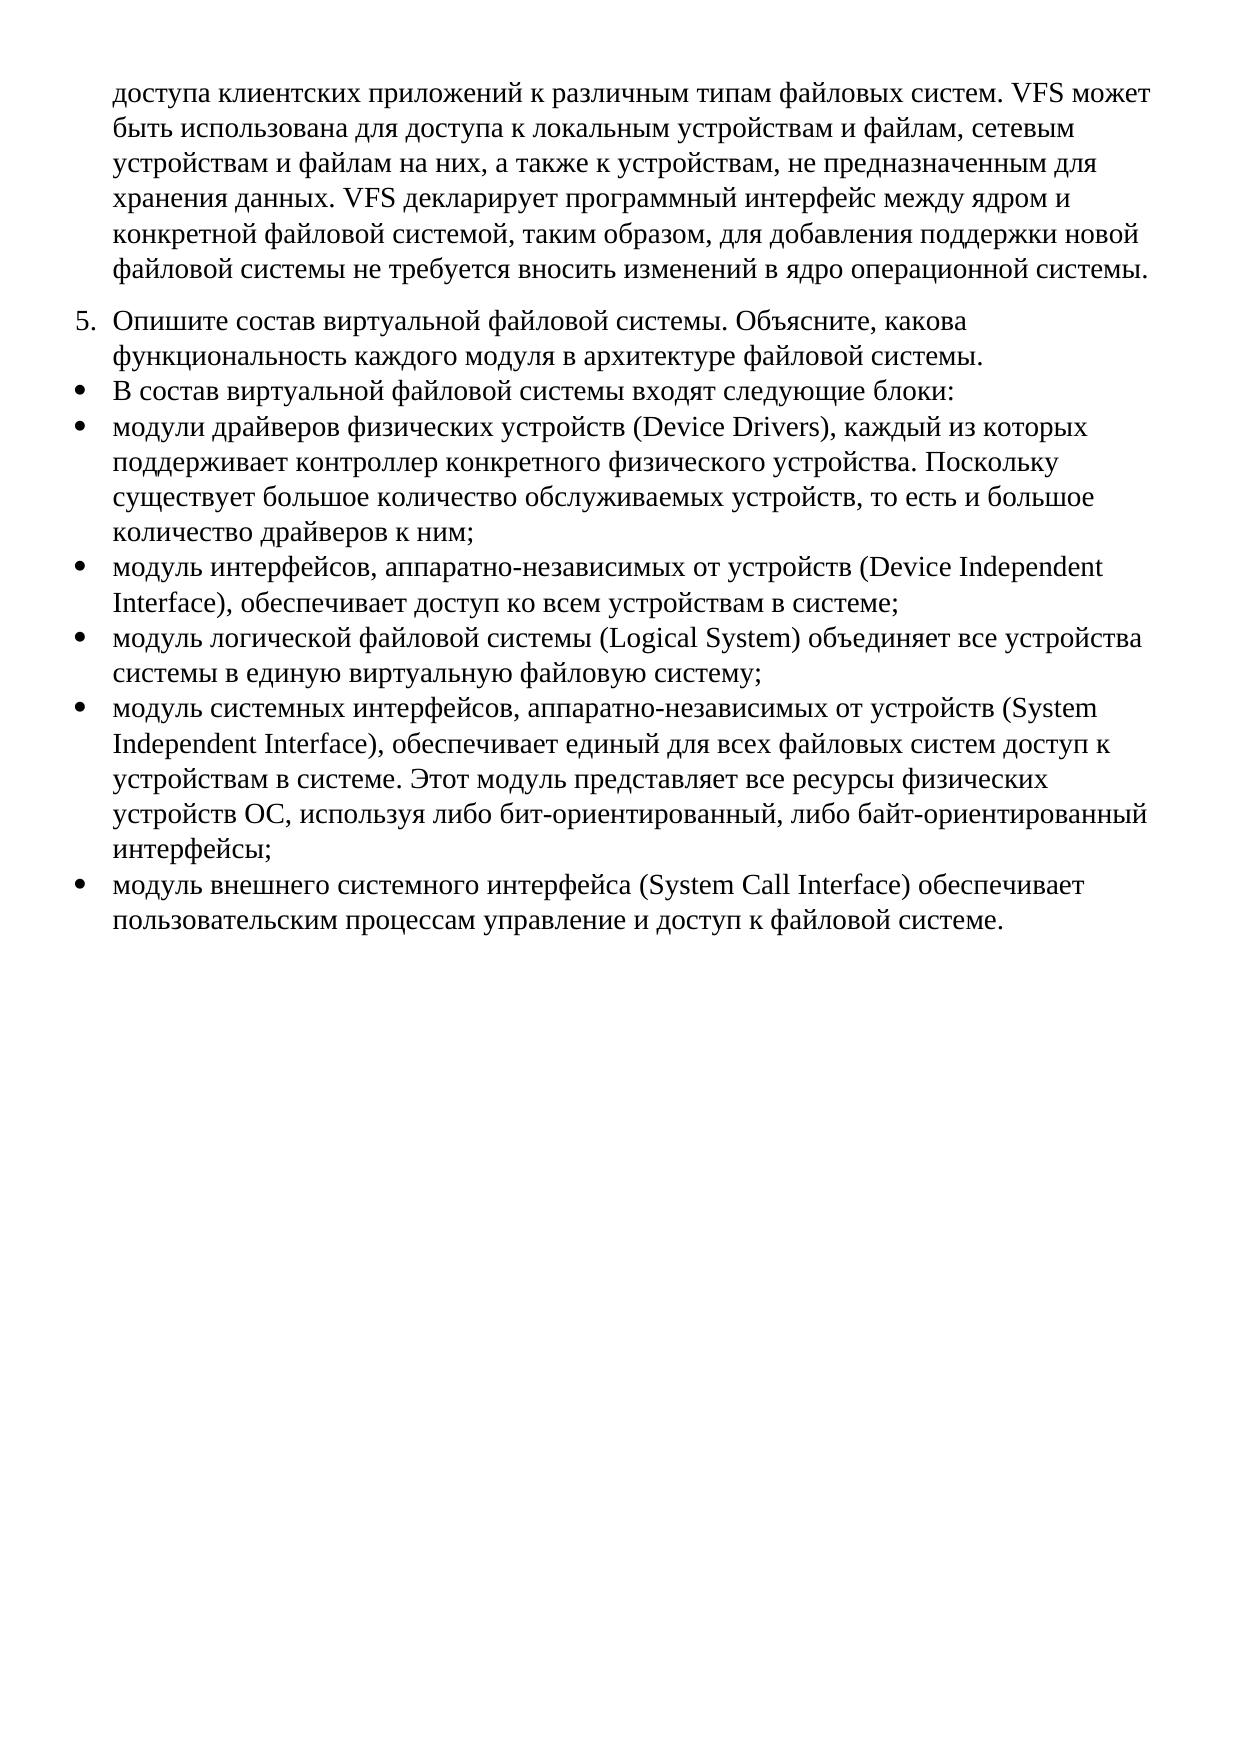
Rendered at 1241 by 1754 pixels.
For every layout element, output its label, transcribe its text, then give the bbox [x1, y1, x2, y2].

list модули драйверов физических устройств (Device Drivers), каждый из которых поддерживает контроллер конкретного физического устройства. Поскольку существует большое количество обслуживаемых устройств, то есть и большое количество драйверов к ним; [75, 409, 1165, 548]
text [112, 75, 1165, 284]
list модуль логической файловой системы (Logical System) объединяет все устройства системы в единую виртуальную файловую систему; [75, 620, 1165, 689]
list модуль внешнего системного интерфейса (System Call Interface) обеспечивает пользовательским процессам управление и доступ к файловой системе. [75, 867, 1165, 936]
list Опишите состав виртуальной файловой системы. Объясните, какова функциональность каждого модуля в архитектуре файловой системы. [75, 303, 1165, 372]
list В состав виртуальной файловой системы входят следующие блоки: [75, 373, 1165, 407]
list модуль системных интерфейсов, аппаратно-независимых от устройств (System Independent Interface), обеспечивает единый для всех файловых систем доступ к устройствам в системе. Этот модуль представляет все ресурсы физических устройств ОС, используя либо бит-ориентированный, либо байт-ориентированный интерфейсы; [75, 691, 1165, 865]
list модуль интерфейсов, аппаратно-независимых от устройств (Device Independent Interface), обеспечивает доступ ко всем устройствам в системе; [75, 549, 1165, 618]
